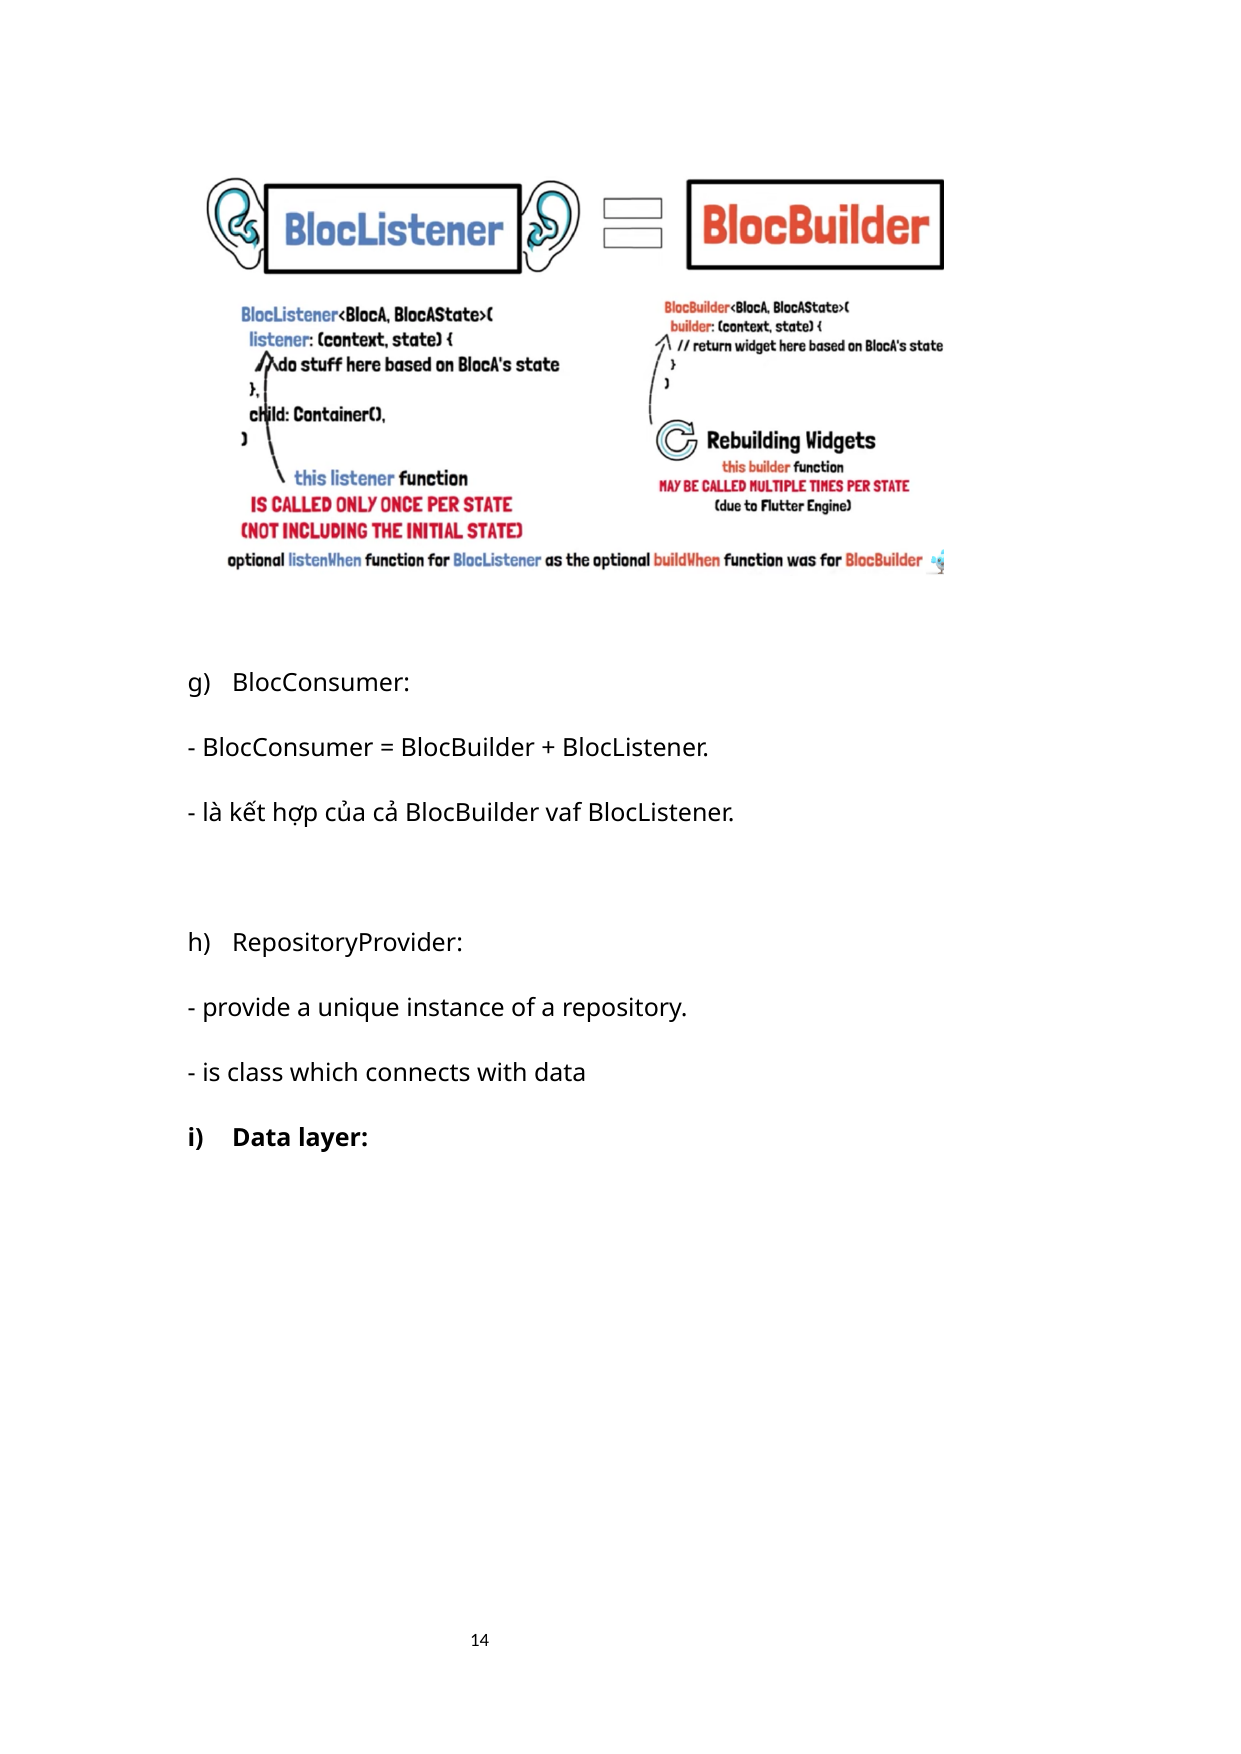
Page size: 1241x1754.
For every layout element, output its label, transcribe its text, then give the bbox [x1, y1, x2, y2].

list Data layer: [187, 1104, 1053, 1169]
list - provide a unique instance of a repository. [187, 974, 1053, 1039]
list - is class which connects with data [187, 1039, 1053, 1104]
list - là kết hợp của cả BlocBuilder vaf BlocListener. [187, 779, 1053, 844]
picture [187, 162, 944, 576]
list BlocConsumer: [187, 649, 1053, 714]
list RepositoryProvider: [187, 909, 1053, 974]
list - BlocConsumer = BlocBuilder + BlocListener. [187, 714, 1053, 779]
